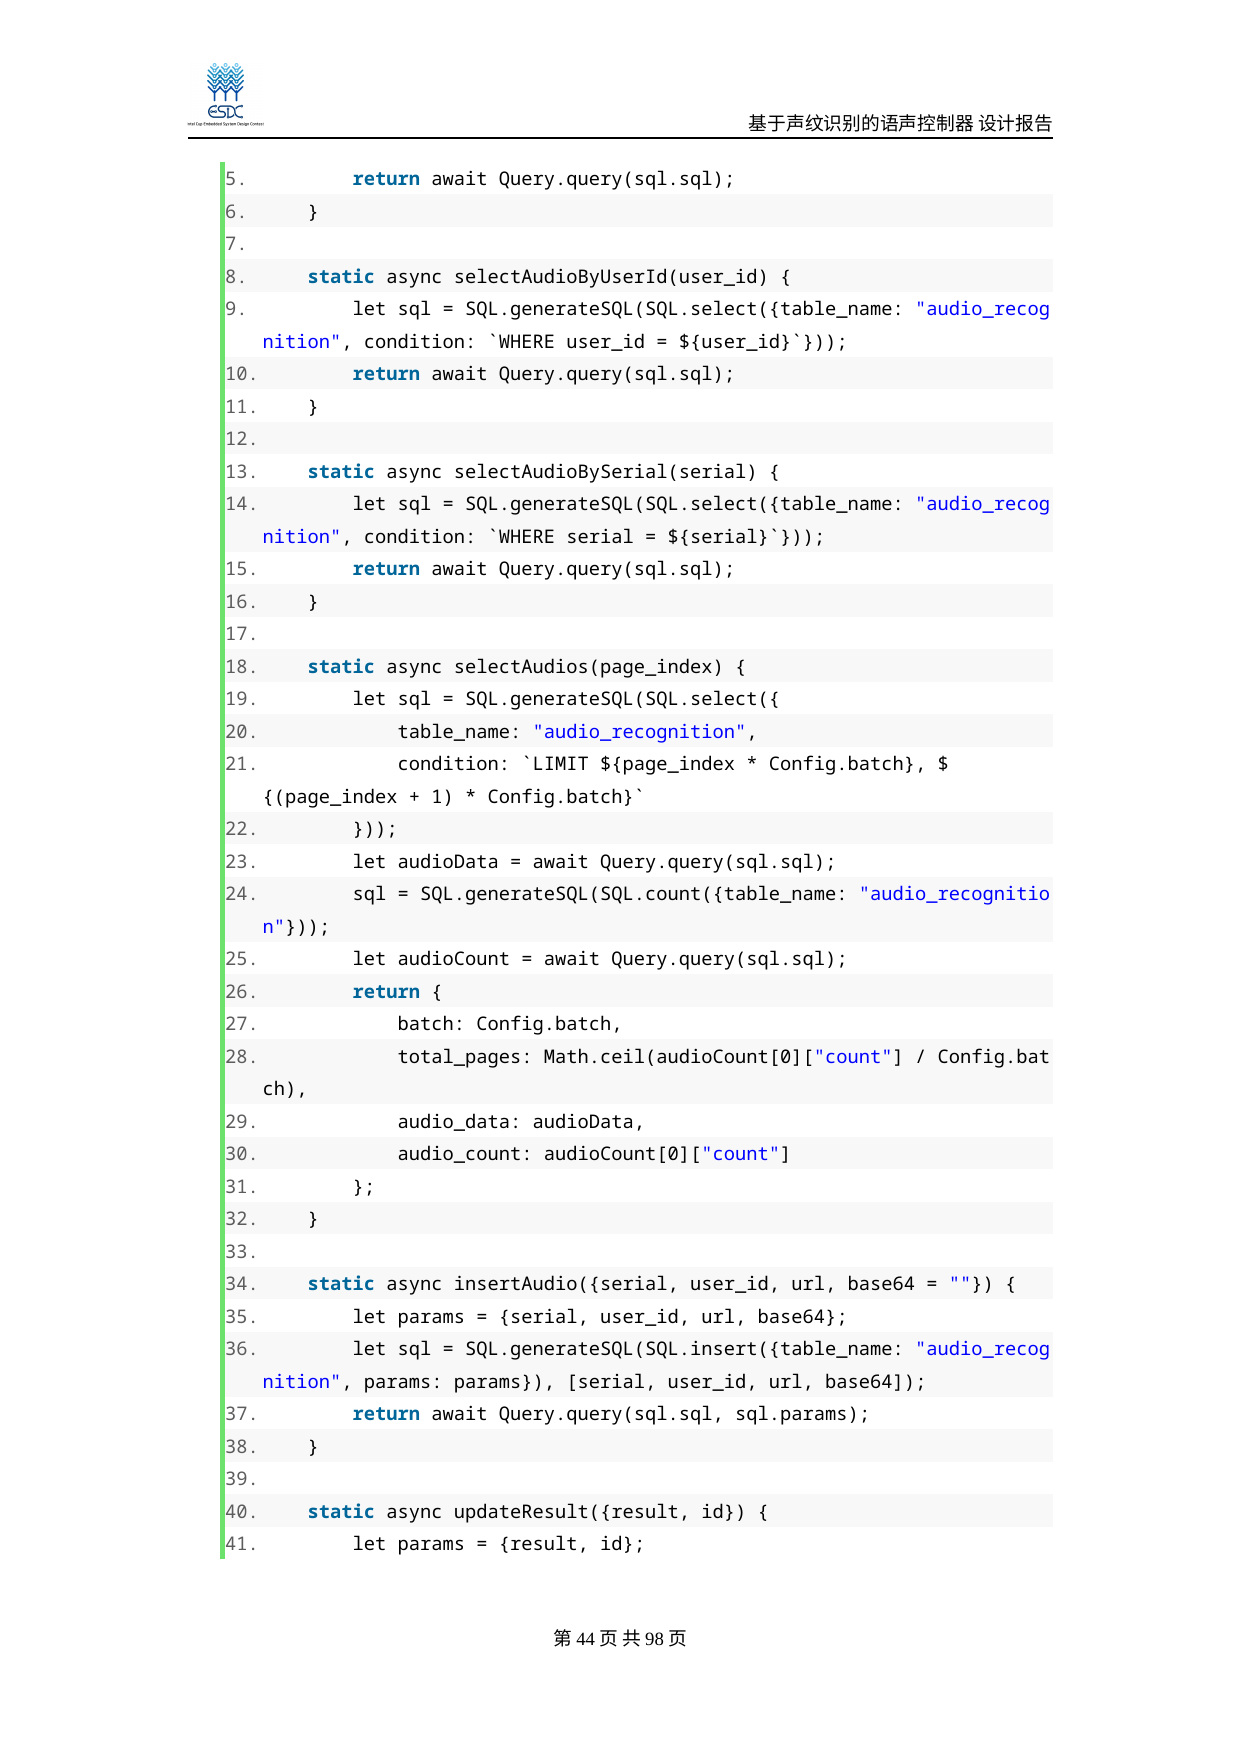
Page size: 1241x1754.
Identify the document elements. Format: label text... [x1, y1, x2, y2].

list let sql = SQL.generateSQL(SQL.insert({table_name: "audio_recognition", params: params}), [serial, user_id, url, base64]); [225, 1332, 1053, 1397]
list return await Query.query(sql.sql); [225, 162, 1053, 194]
list let sql = SQL.generateSQL(SQL.select({ [225, 682, 1053, 714]
list static async selectAudioByUserId(user_id) { [225, 259, 1053, 292]
list } [225, 1429, 1053, 1462]
list audio_count: audioCount[0]["count"] [225, 1137, 1053, 1169]
list } [225, 584, 1053, 617]
list static async selectAudioBySerial(serial) { [225, 454, 1053, 487]
list static async updateResult({result, id}) { [225, 1494, 1053, 1527]
list sql = SQL.generateSQL(SQL.count({table_name: "audio_recognition"})); [225, 877, 1053, 942]
list let sql = SQL.generateSQL(SQL.select({table_name: "audio_recognition", condition: `WHERE user_id = ${user_id}`})); [225, 292, 1053, 357]
list static async insertAudio({serial, user_id, url, base64 = ""}) { [225, 1267, 1053, 1299]
list batch: Config.batch, [225, 1007, 1053, 1039]
list }; [225, 1169, 1053, 1202]
picture [187, 63, 264, 126]
list let params = {serial, user_id, url, base64}; [225, 1299, 1053, 1332]
list return await Query.query(sql.sql); [225, 552, 1053, 584]
list })); [225, 812, 1053, 844]
list table_name: "audio_recognition", [225, 714, 1053, 747]
list return await Query.query(sql.sql); [225, 357, 1053, 389]
list total_pages: Math.ceil(audioCount[0]["count"] / Config.batch), [225, 1039, 1053, 1104]
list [225, 1397, 1053, 1429]
list condition: `LIMIT ${page_index * Config.batch}, ${(page_index + 1) * Config.batch}` [225, 747, 1053, 812]
list let sql = SQL.generateSQL(SQL.select({table_name: "audio_recognition", condition: `WHERE serial = ${serial}`})); [225, 487, 1053, 552]
list static async selectAudios(page_index) { [225, 649, 1053, 682]
list let audioData = await Query.query(sql.sql); [225, 844, 1053, 877]
list audio_data: audioData, [225, 1104, 1053, 1137]
list } [225, 194, 1053, 227]
list } [225, 389, 1053, 422]
list let params = {result, id}; [225, 1527, 1053, 1559]
list return { [225, 974, 1053, 1007]
list } [225, 1202, 1053, 1234]
list let audioCount = await Query.query(sql.sql); [225, 942, 1053, 974]
